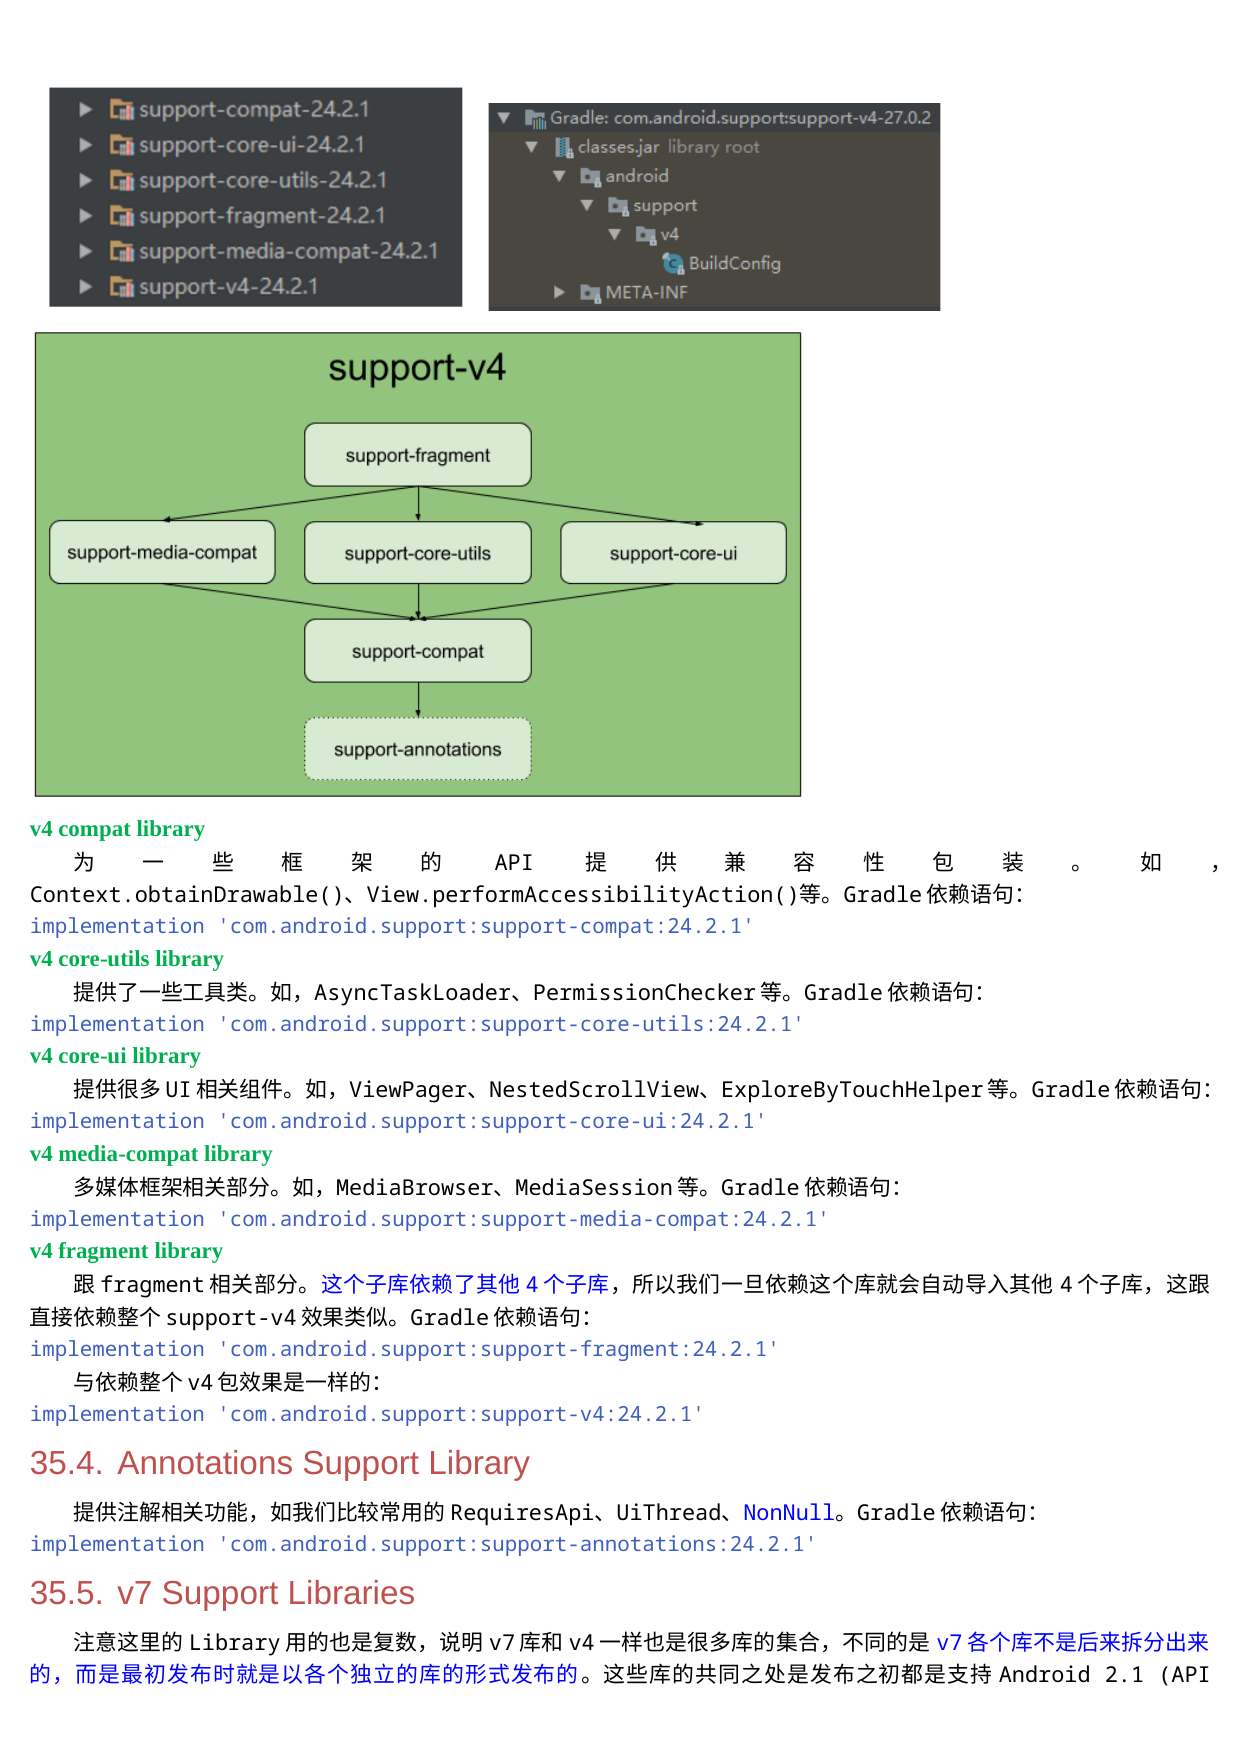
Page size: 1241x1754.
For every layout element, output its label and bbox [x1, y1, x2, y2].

picture [488, 103, 941, 311]
picture [29, 324, 806, 804]
picture [42, 77, 463, 311]
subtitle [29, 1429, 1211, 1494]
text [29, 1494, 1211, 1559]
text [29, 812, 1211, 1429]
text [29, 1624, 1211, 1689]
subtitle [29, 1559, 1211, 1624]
